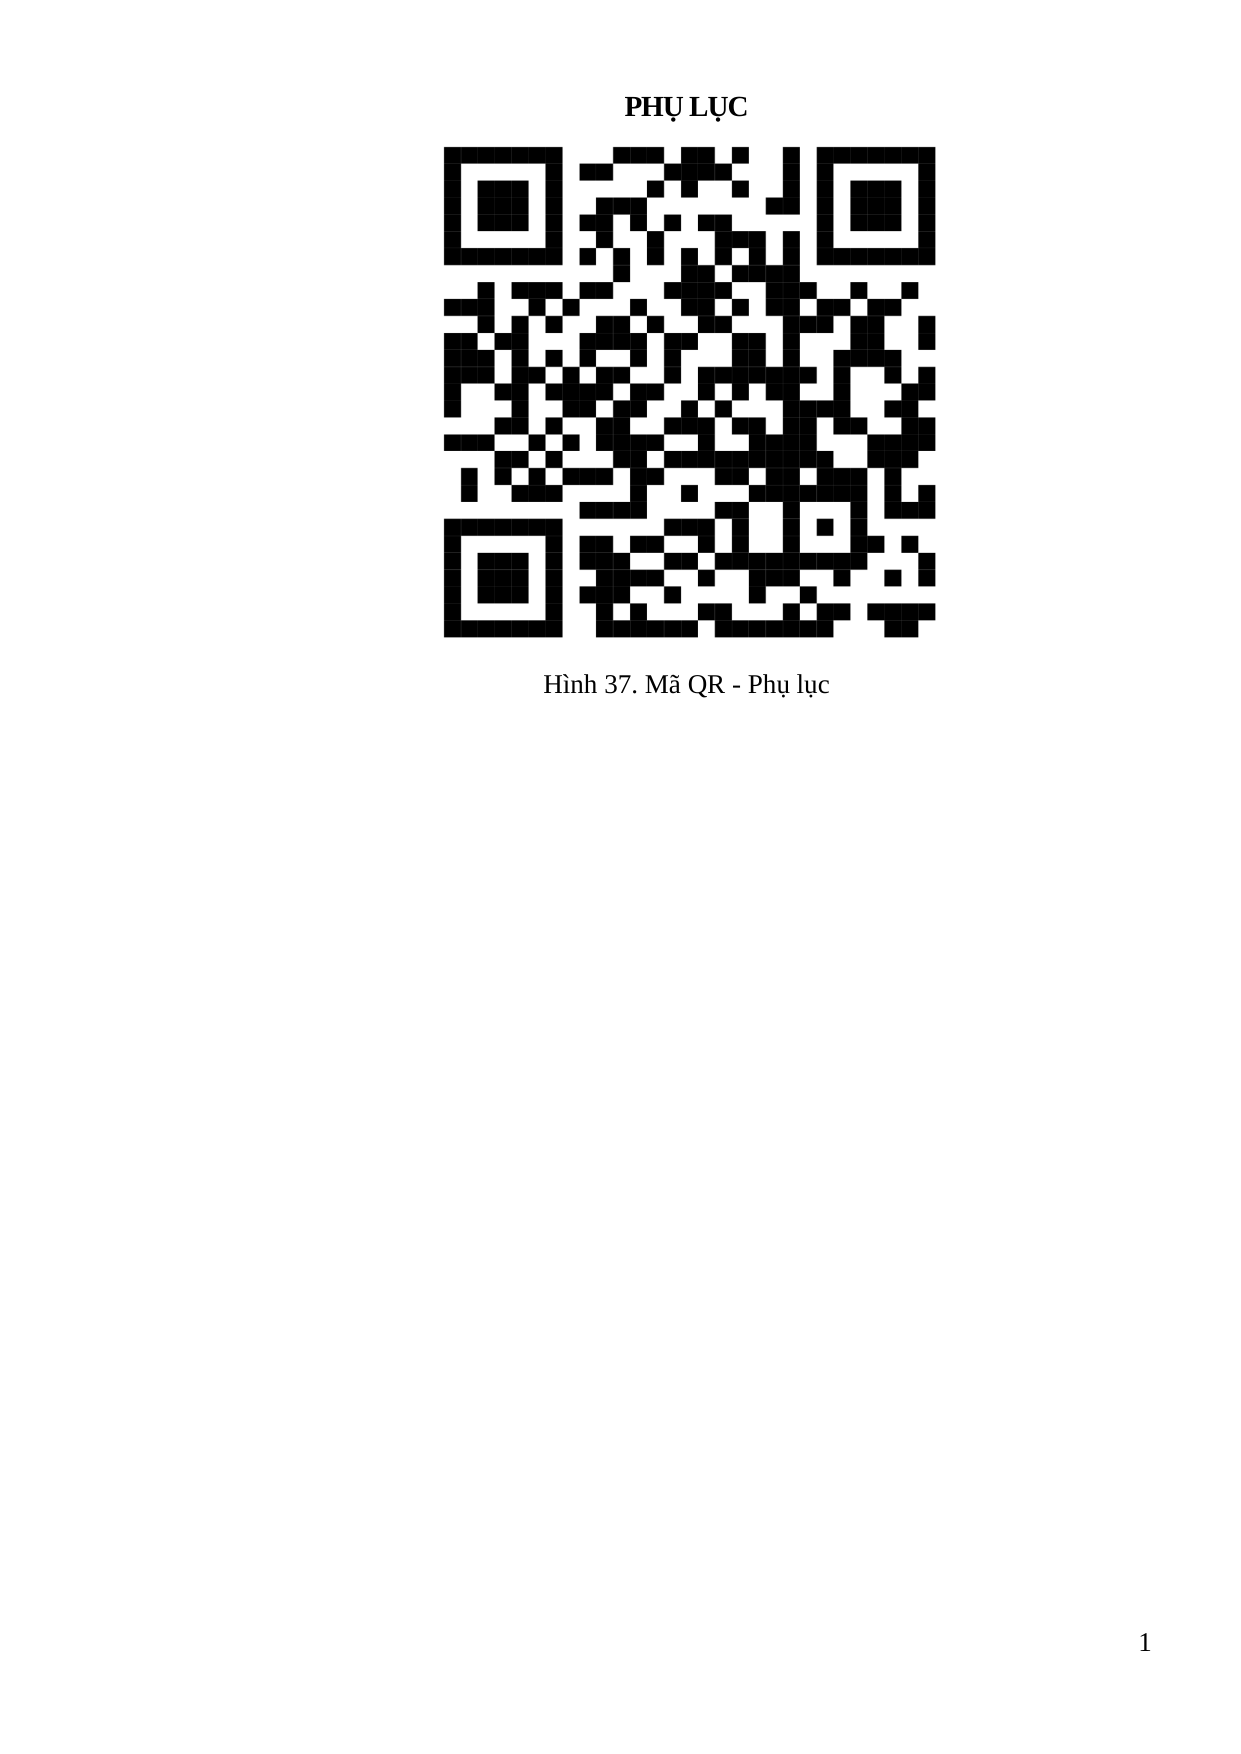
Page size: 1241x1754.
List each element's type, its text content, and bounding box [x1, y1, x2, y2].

picture [419, 122, 954, 656]
